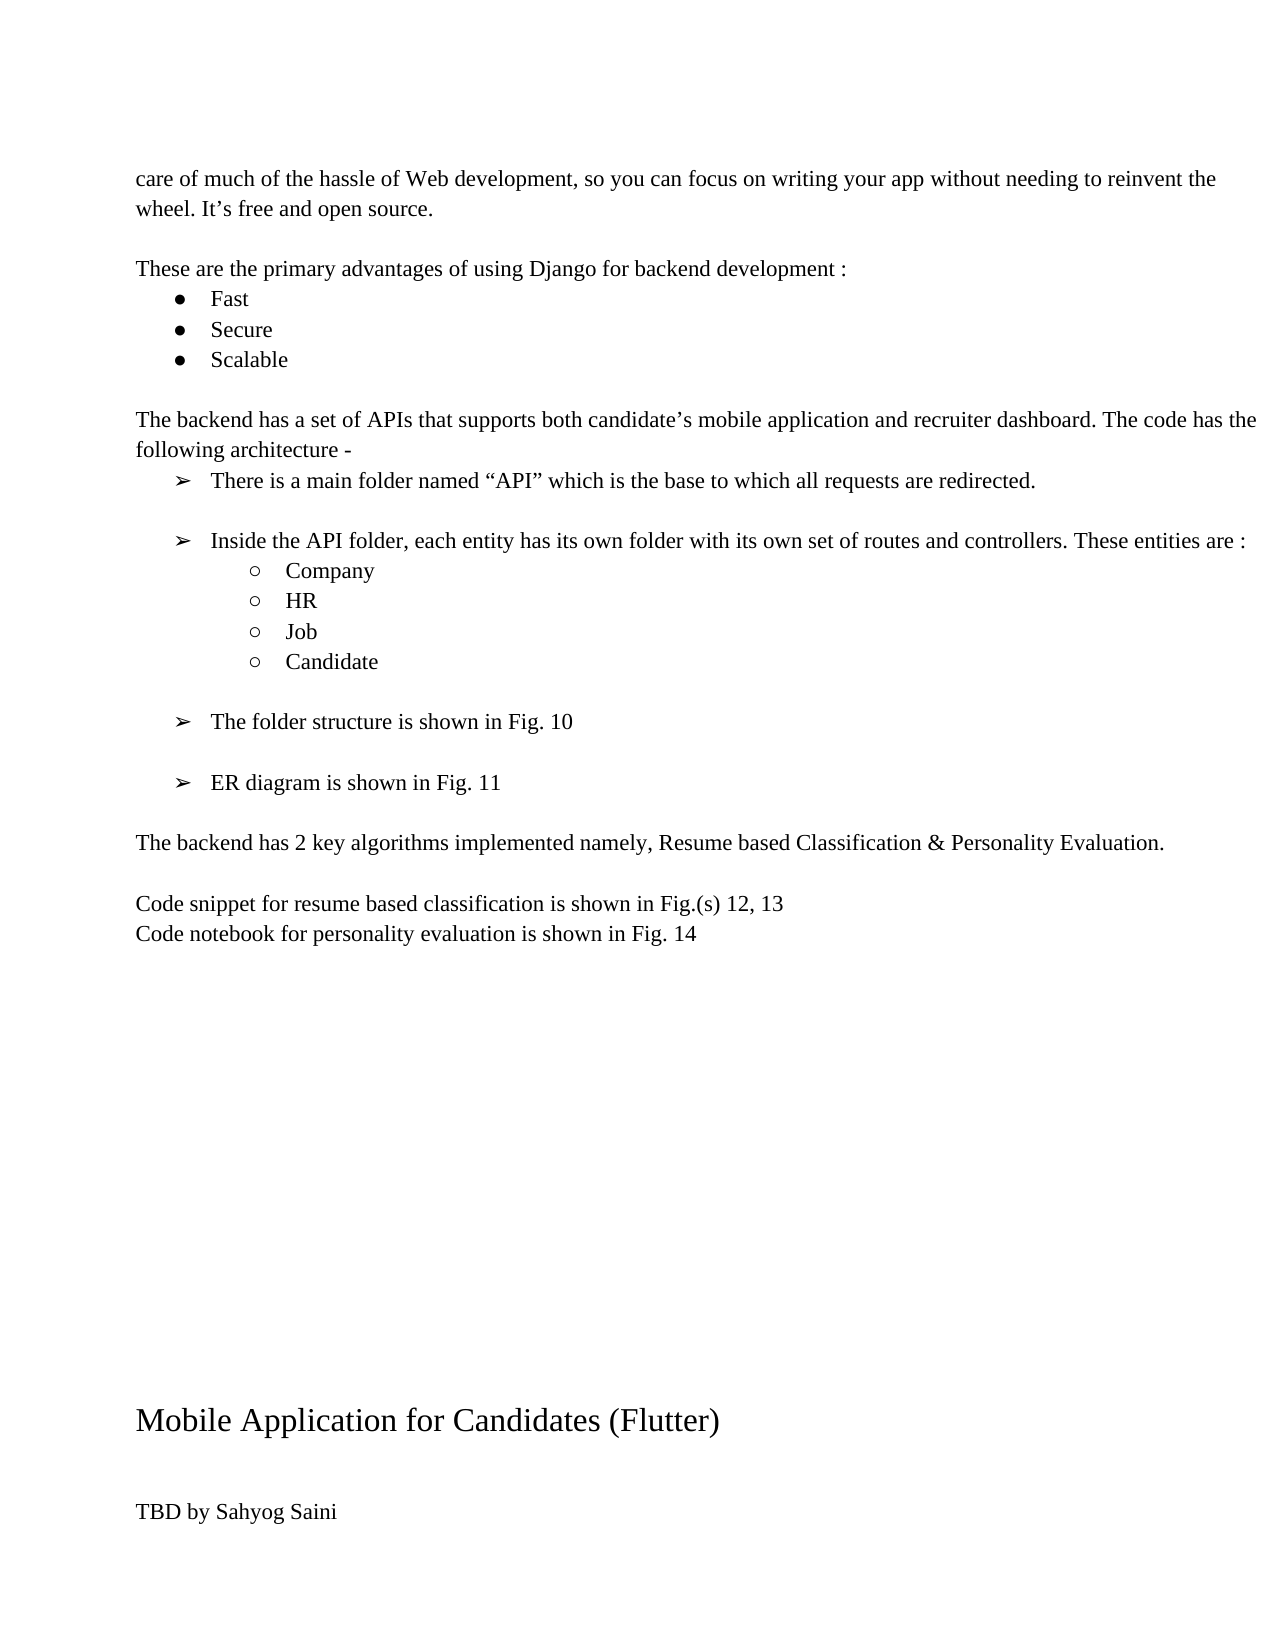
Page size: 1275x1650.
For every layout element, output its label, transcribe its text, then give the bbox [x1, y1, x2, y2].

text Code notebook for personality evaluation is shown in Fig. 14 [135, 920, 1275, 976]
list Scalable [173, 346, 1275, 372]
text The backend has 2 key algorithms implemented namely, Resume based Classification & Personality Evaluation. [135, 829, 1275, 856]
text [135, 164, 1275, 221]
list Secure [173, 316, 1275, 342]
list The folder structure is shown in Fig. 10 [173, 708, 1275, 765]
text The backend has a set of APIs that supports both candidate’s mobile application and recruiter dashboard. The code has the following architecture - [135, 406, 1275, 463]
subtitle Mobile Application for Candidates (Flutter) [135, 1400, 1130, 1481]
list HR [248, 587, 1275, 614]
list Fast [173, 285, 1275, 312]
list Candidate [248, 648, 1275, 704]
list Job [248, 618, 1275, 644]
text These are the primary advantages of using Django for backend development : [135, 255, 1275, 282]
list Company [248, 557, 1275, 584]
text TBD by Sahyog Saini [135, 1498, 1275, 1524]
text Code snippet for resume based classification is shown in Fig.(s) 12, 13 [135, 889, 1275, 916]
list There is a main folder named “API” which is the base to which all requests are redirected. [173, 467, 1275, 523]
list ER diagram is shown in Fig. 11 [173, 769, 1275, 795]
list Inside the API folder, each entity has its own folder with its own set of routes and controllers. These entities are : [173, 527, 1275, 553]
